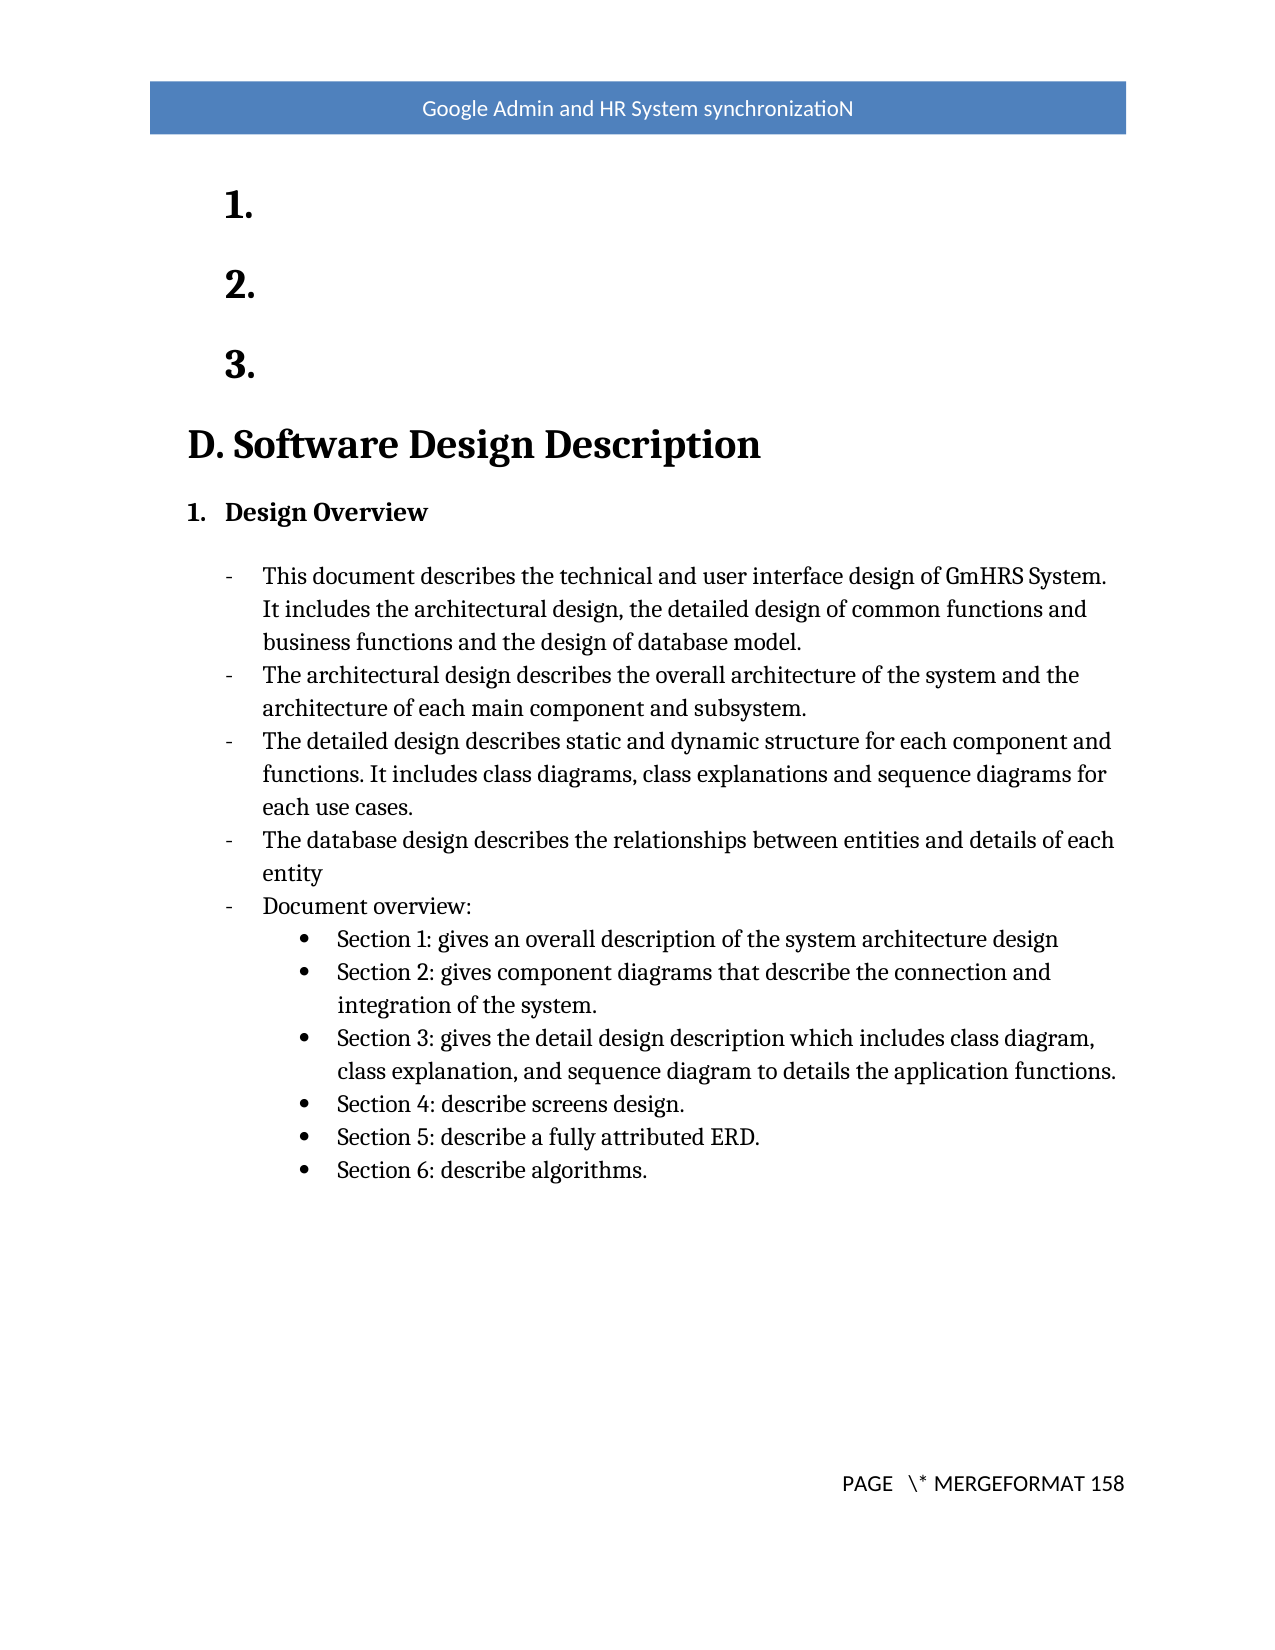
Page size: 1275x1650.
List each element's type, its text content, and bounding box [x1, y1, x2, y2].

list Section 2: gives component diagrams that describe the connection and integration of the system. [300, 958, 1125, 1020]
list Section 3: gives the detail design description which includes class diagram, class explanation, and sequence diagram to details the application functions. [300, 1024, 1125, 1086]
list Section 4: describe screens design. [300, 1090, 1125, 1119]
list Section 5: describe a fully attributed ERD. [300, 1123, 1125, 1152]
list This document describes the technical and user interface design of GmHRS System. It includes the architectural design, the detailed design of common functions and business functions and the design of database model. [225, 562, 1125, 657]
subtitle D. Software Design Description [187, 421, 1125, 469]
list The architectural design describes the overall architecture of the system and the architecture of each main component and subsystem. [225, 661, 1125, 723]
list The database design describes the relationships between entities and details of each entity [225, 826, 1125, 888]
subtitle Design Overview [187, 497, 1125, 528]
list The detailed design describes static and dynamic structure for each component and functions. It includes class diagrams, class explanations and sequence diagrams for each use cases. [225, 727, 1125, 822]
list Section 1: gives an overall description of the system architecture design [300, 925, 1125, 954]
list Section 6: describe algorithms. [300, 1156, 1125, 1185]
list Document overview: [225, 892, 1125, 921]
